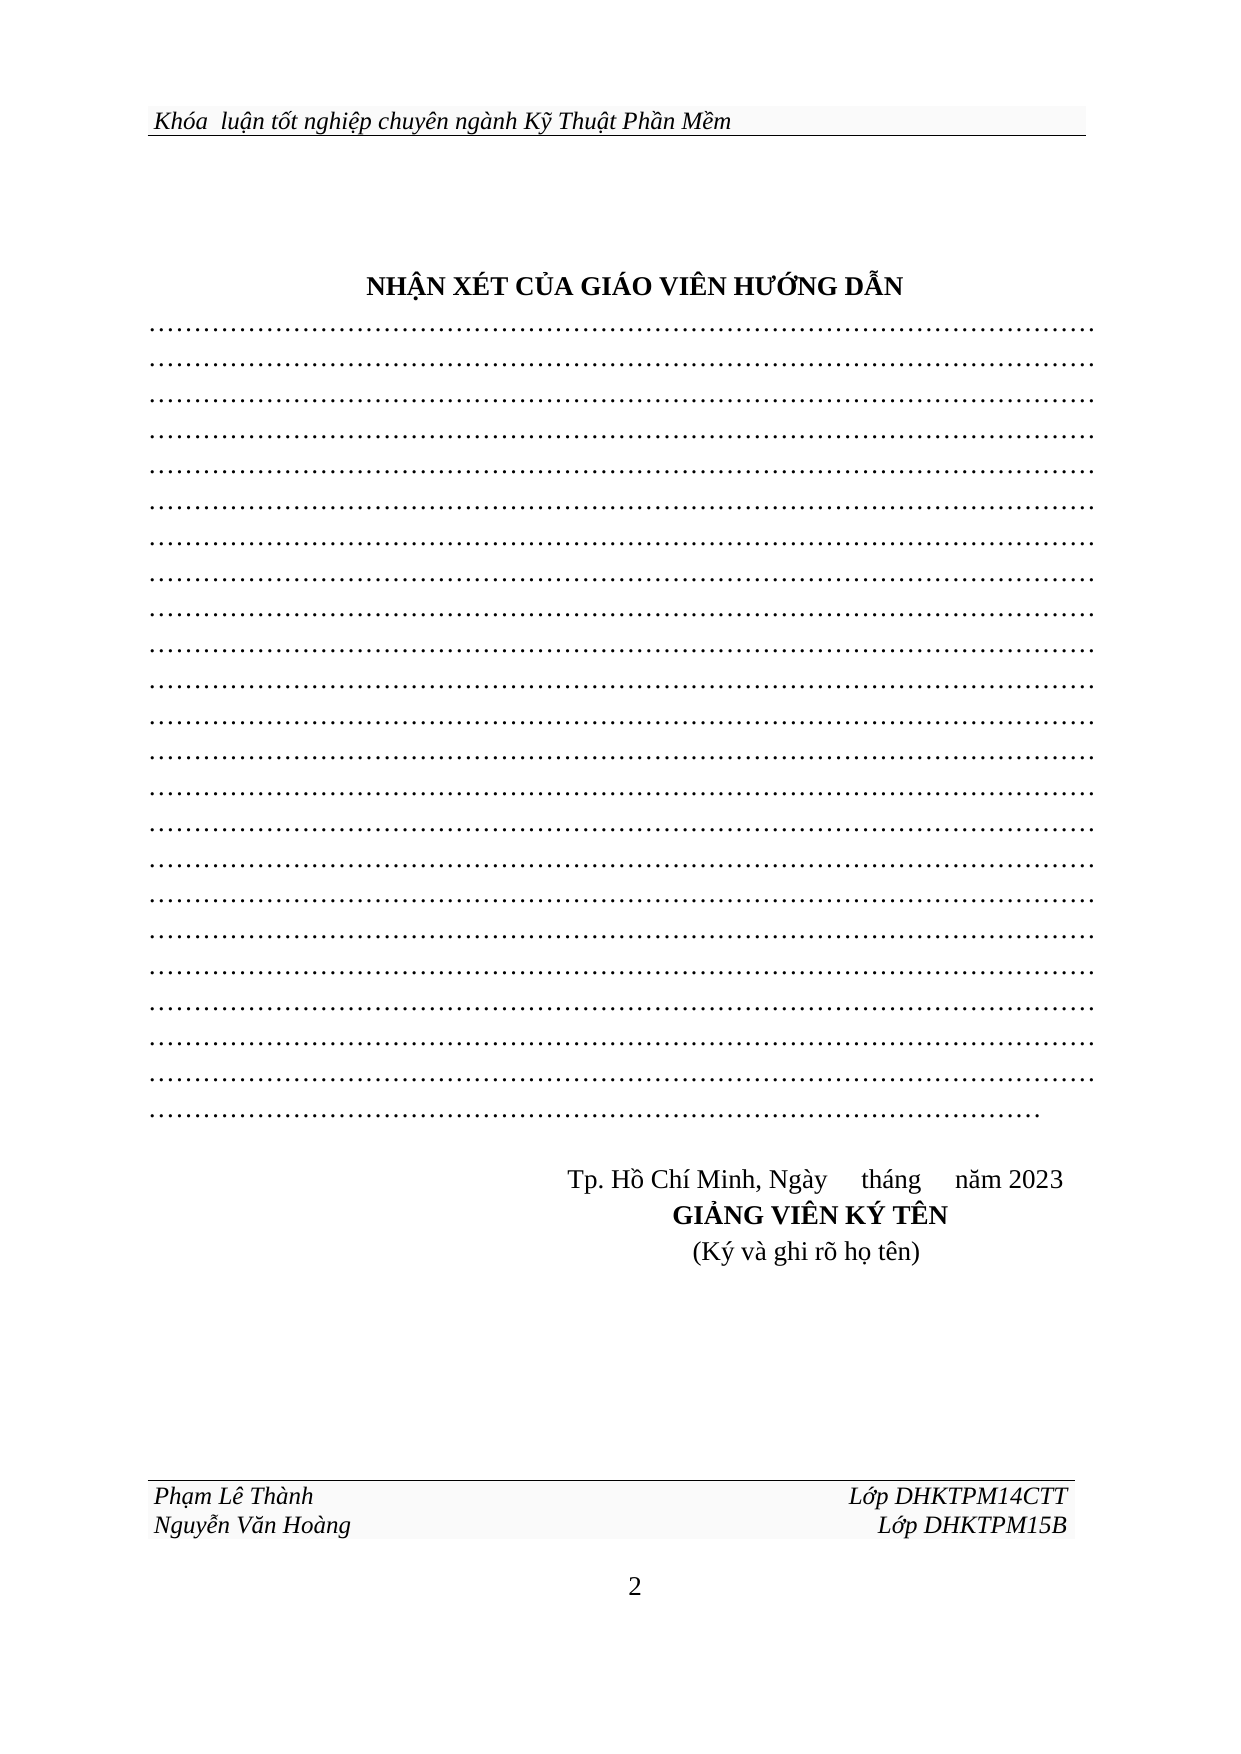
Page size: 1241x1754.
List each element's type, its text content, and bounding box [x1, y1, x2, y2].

text Tp. Hồ Chí Minh, Ngày tháng năm 2023 [148, 1163, 1122, 1194]
text …………………………………………………………………………………………………………………………………………………………………………………………………………………………………………………………………………………………………………………………………………………………………………………………………………………………………………………………………………………………………………………………………………………………………………………………………………………………………………………………………………………………………………………………………………………………………………………………………………………………………………………………………………………………………………………………………………………………………………………………………………………………………………………………………………………………………………………………………………………………………………………………………………………………………………………………… [148, 306, 1122, 766]
text ……………………………………………………………………………………………………………………………………………………………………………………………………………………………………………………………………………………………………………………………………………………………………………………………………………………………………………………………………………………………………………………………………………………………………………………………………………………………………………………………………………………………………………………………………………………………………………………………………………………………………………………………………………………………………………………………………………………………… [148, 770, 1122, 1123]
text GIẢNG VIÊN KÝ TÊN [148, 1199, 1122, 1230]
text (Ký và ghi rõ họ tên) [148, 1235, 1122, 1266]
subtitle NHẬN XÉT CỦA GIÁO VIÊN HƯỚNG DẪN [148, 270, 1122, 301]
